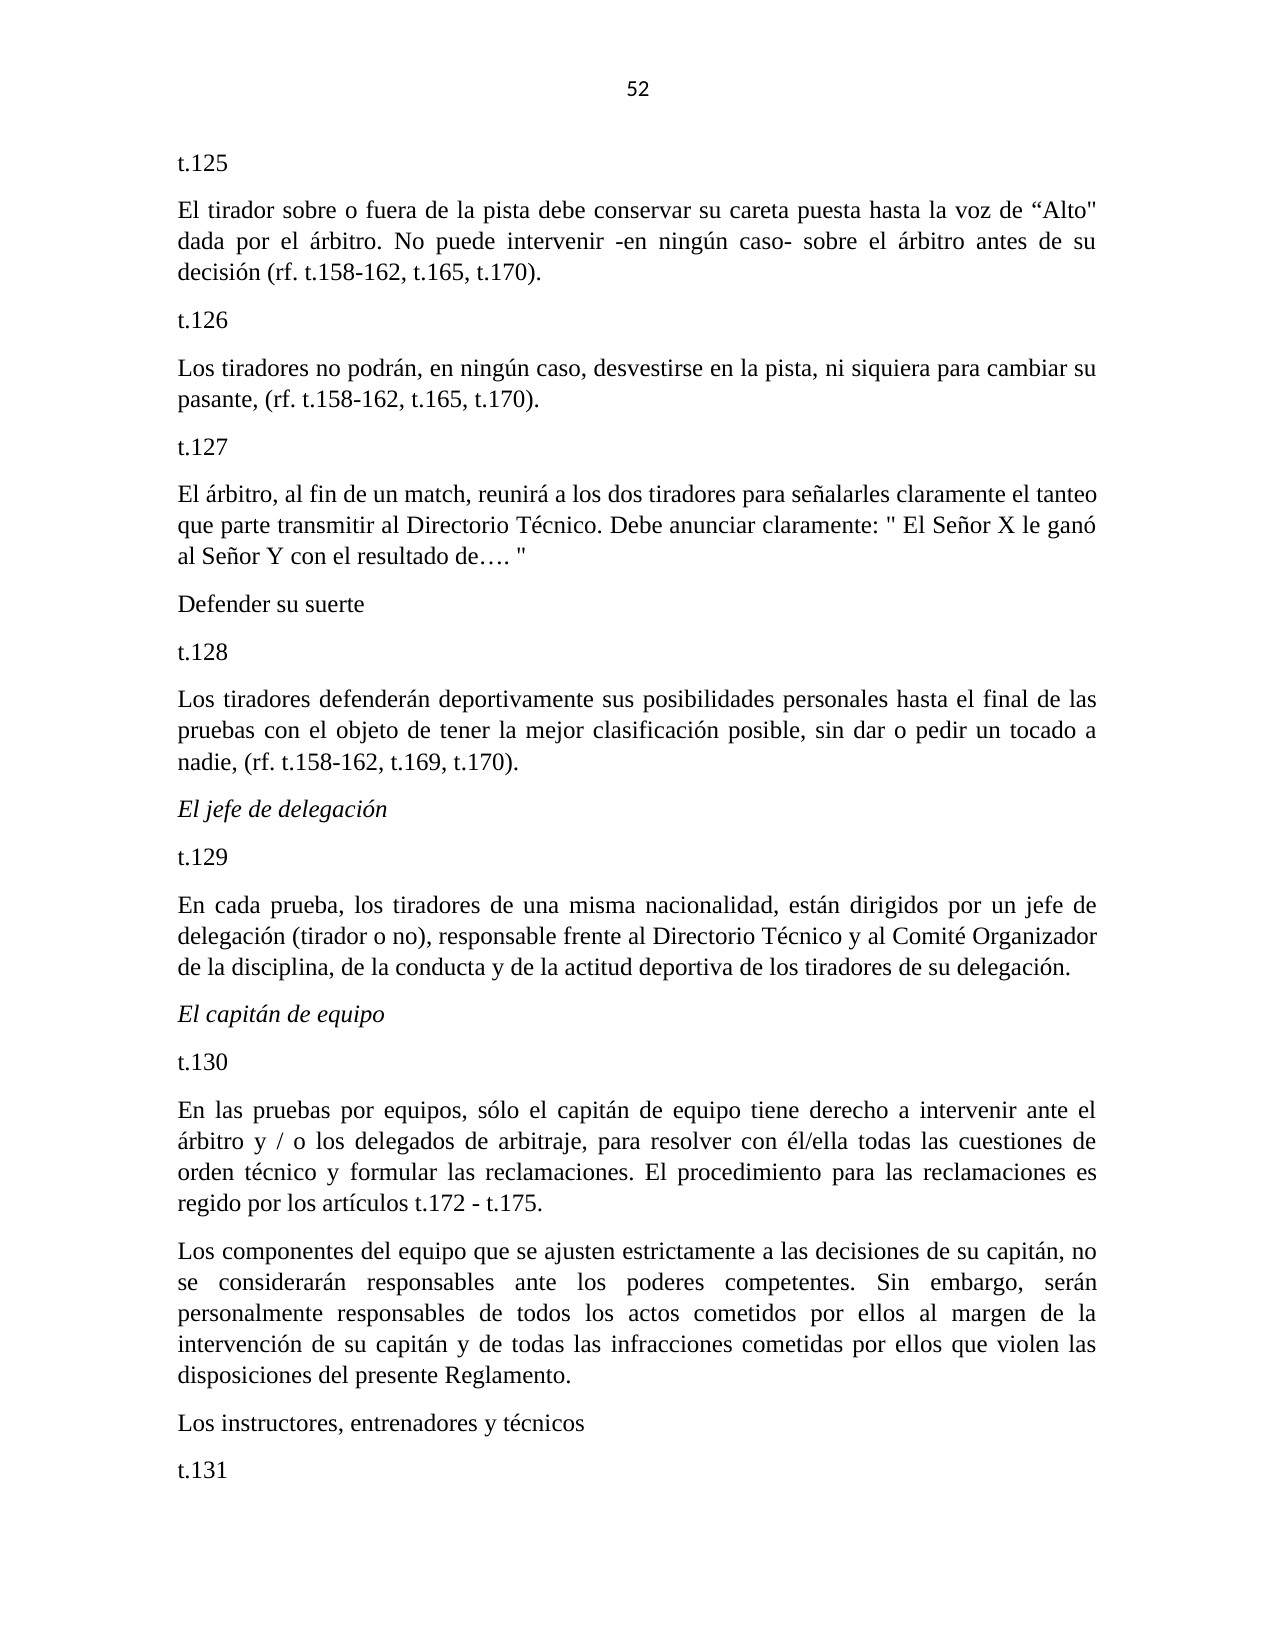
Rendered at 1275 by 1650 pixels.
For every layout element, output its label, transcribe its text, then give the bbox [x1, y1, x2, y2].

text Los tiradores defenderán deportivamente sus posibilidades personales hasta el final de las pruebas con el objeto de tener la mejor clasificación posible, sin dar o pedir un tocado a nadie, (rf. t.158-162, t.169, t.170). [177, 684, 1098, 775]
text En cada prueba, los tiradores de una misma nacionalidad, están dirigidos por un jefe de delegación (tirador o no), responsable frente al Directorio Técnico y al Comité Organizador de la disciplina, de la conducta y de la actitud deportiva de los tiradores de su delegación. [177, 890, 1098, 981]
text En las pruebas por equipos, sólo el capitán de equipo tiene derecho a intervenir ante el árbitro y / o los delegados de arbitraje, para resolver con él/ella todas las cuestiones de orden técnico y formular las reclamaciones. El procedimiento para las reclamaciones es regido por los artículos t.172 - t.175. [177, 1095, 1098, 1217]
text Los componentes del equipo que se ajusten estrictamente a las decisiones de su capitán, no se considerarán responsables ante los poderes competentes. Sin embargo, serán personalmente responsables de todos los actos cometidos por ellos al margen de la intervención de su capitán y de todas las infracciones cometidas por ellos que violen las disposiciones del presente Reglamento. [177, 1236, 1098, 1389]
text t.128 [177, 637, 1098, 666]
text Los instructores, entrenadores y técnicos [177, 1408, 1098, 1436]
text t.126 [177, 305, 1098, 334]
text t.127 [177, 432, 1098, 460]
text t.129 [177, 842, 1098, 871]
text Defender su suerte [177, 589, 1098, 618]
text t.130 [177, 1047, 1098, 1076]
text t.125 [177, 148, 1098, 176]
text El capitán de equipo [177, 999, 1098, 1028]
text El tirador sobre o fuera de la pista debe conservar su careta puesta hasta la voz de “Alto" dada por el árbitro. No puede intervenir -en ningún caso- sobre el árbitro antes de su decisión (rf. t.158-162, t.165, t.170). [177, 195, 1098, 286]
text El árbitro, al fin de un match, reunirá a los dos tiradores para señalarles claramente el tanteo que parte transmitir al Directorio Técnico. Debe anunciar claramente: " El Señor X le ganó al Señor Y con el resultado de…. " [177, 479, 1098, 570]
text t.131 [177, 1455, 1098, 1484]
text El jefe de delegación [177, 794, 1098, 823]
text Los tiradores no podrán, en ningún caso, desvestirse en la pista, ni siquiera para cambiar su pasante, (rf. t.158-162, t.165, t.170). [177, 353, 1098, 413]
